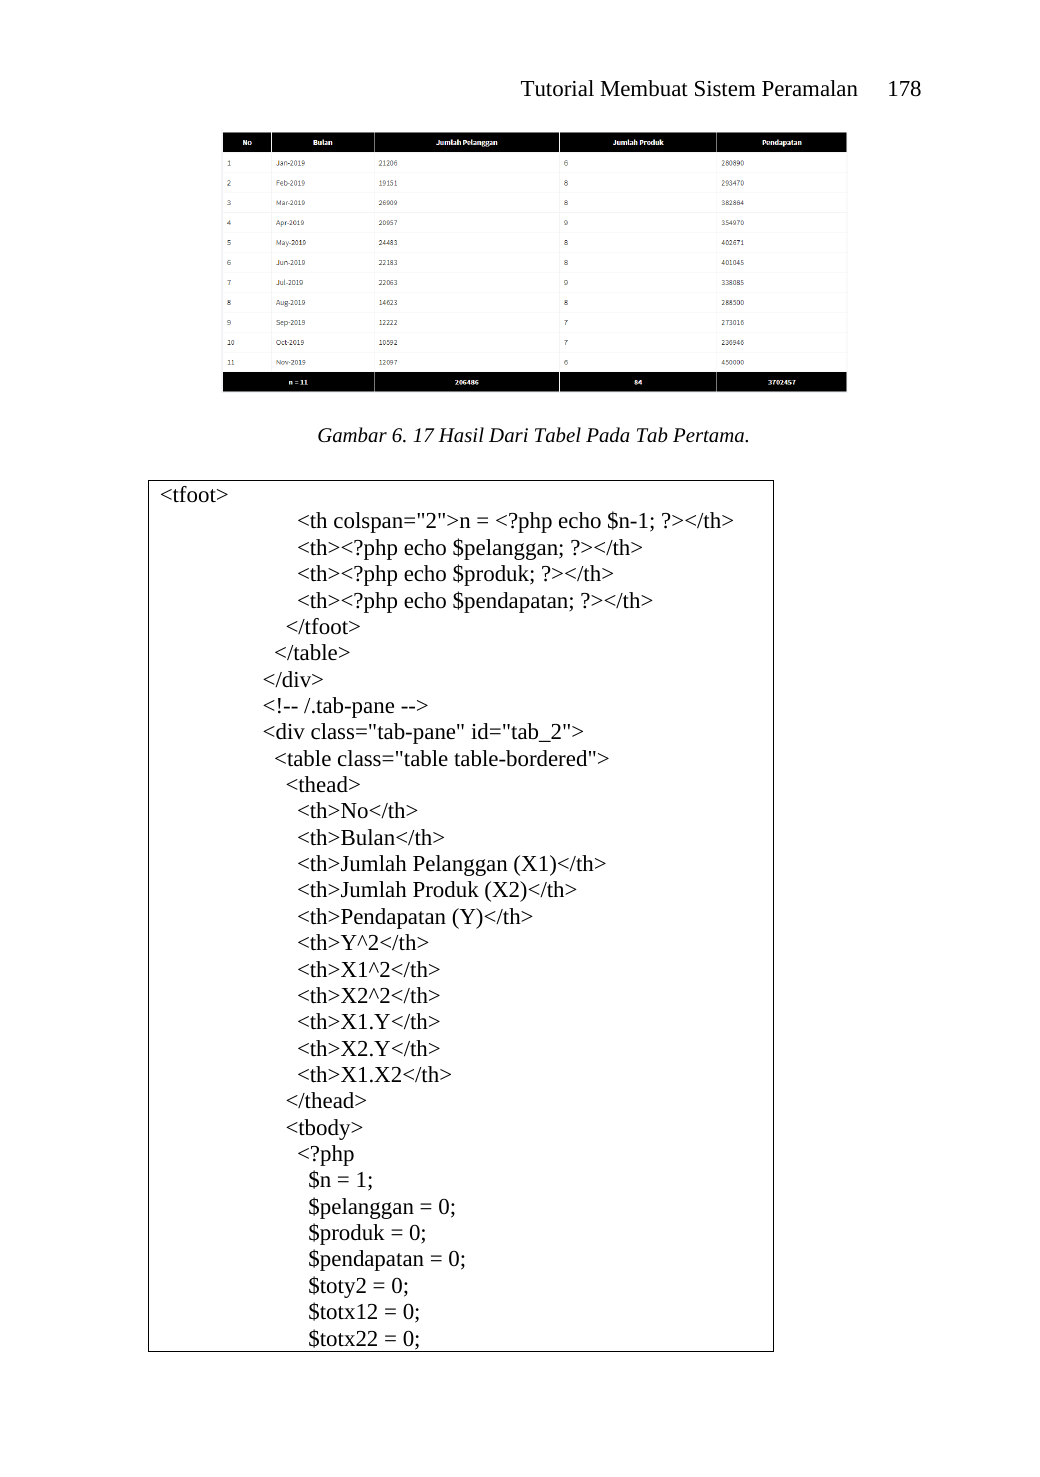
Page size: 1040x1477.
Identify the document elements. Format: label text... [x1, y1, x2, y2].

text Gambar 6. 17 Hasil Dari Tabel Pada Tab Pertama. [148, 423, 921, 447]
picture [221, 129, 848, 393]
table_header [149, 481, 773, 1351]
